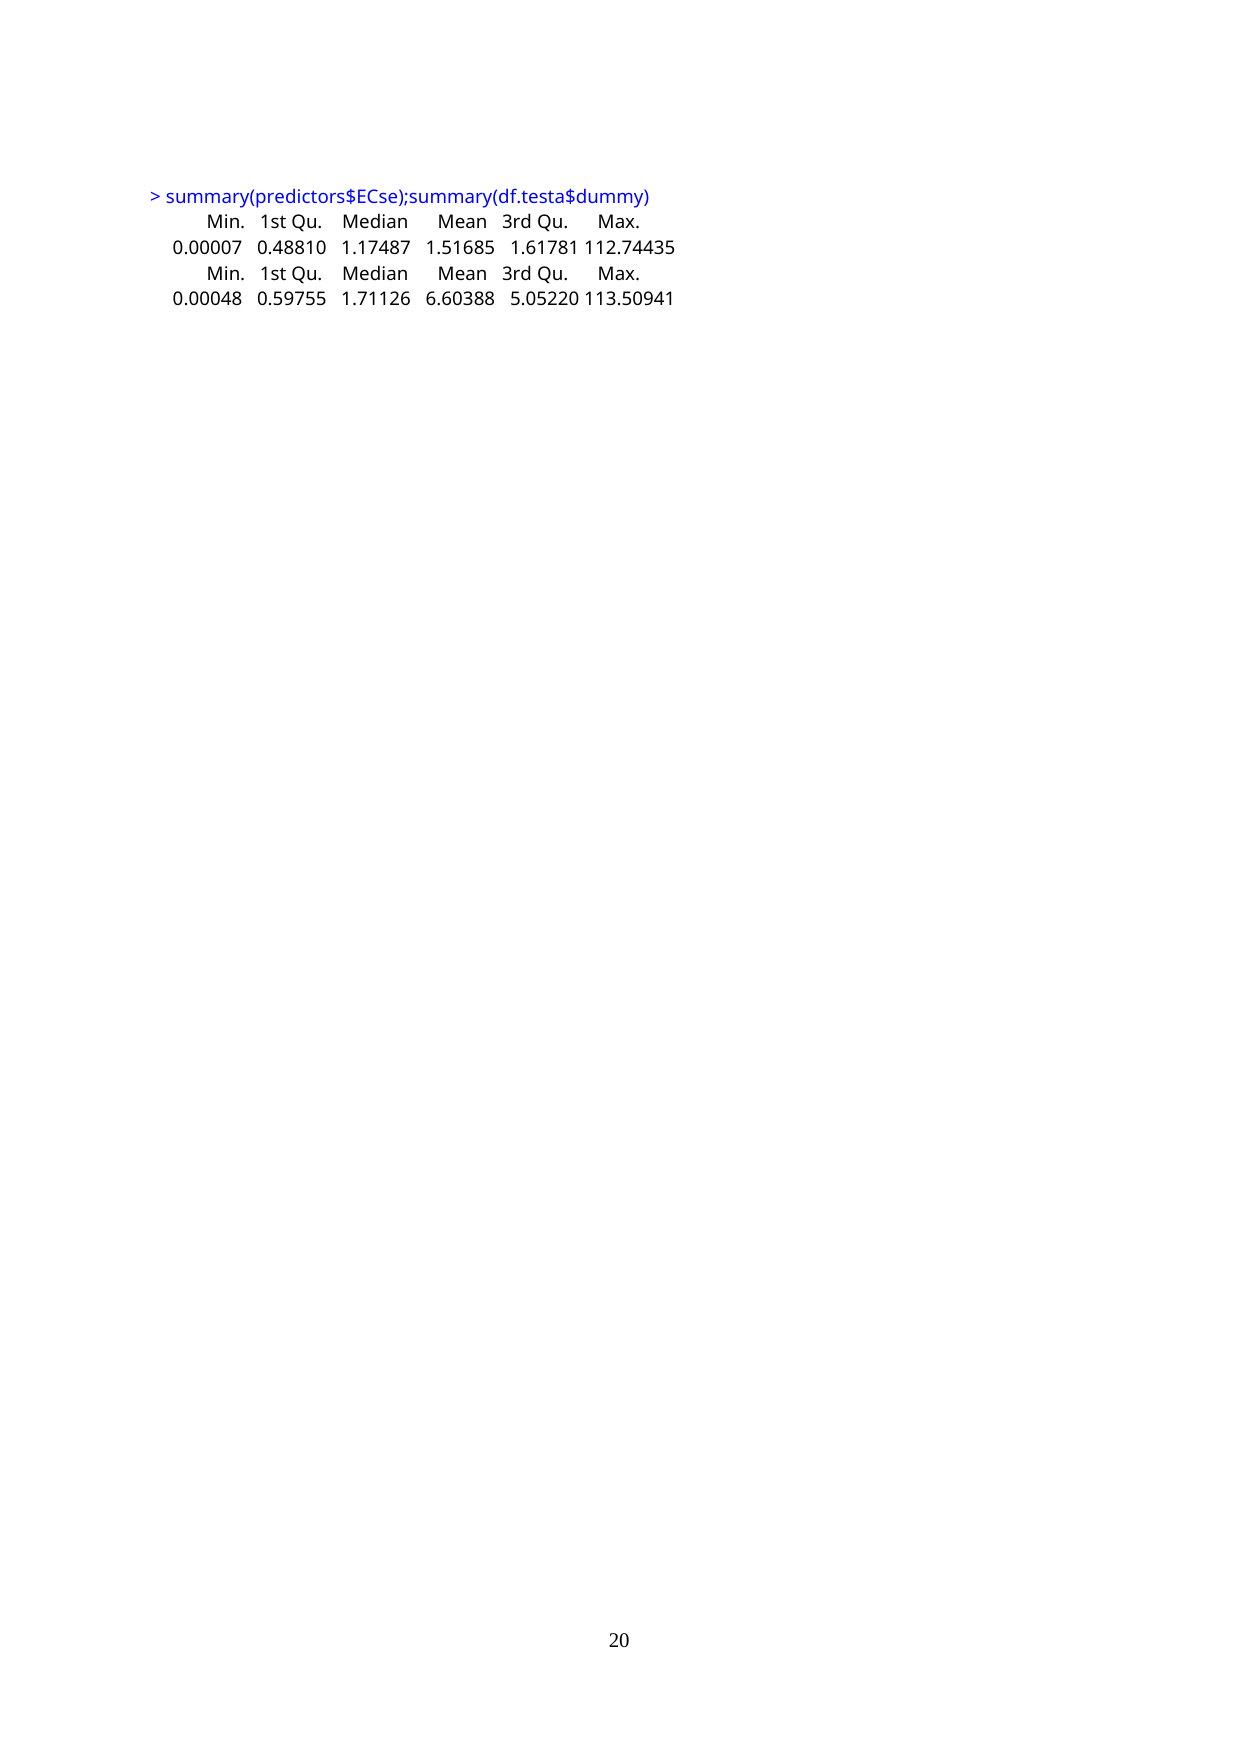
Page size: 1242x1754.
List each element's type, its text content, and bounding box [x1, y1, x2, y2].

text > summary(predictors$ECse);summary(df.testa$dummy) [150, 183, 1100, 209]
text Min. 1st Qu. Median Mean 3rd Qu. Max. [206, 209, 1100, 234]
text 0.00048 0.59755 1.71126 6.60388 5.05220 113.50941 [172, 285, 1100, 311]
text 0.00007 0.48810 1.17487 1.51685 1.61781 112.74435 [172, 234, 1100, 260]
text Min. 1st Qu. Median Mean 3rd Qu. Max. [206, 260, 1100, 285]
